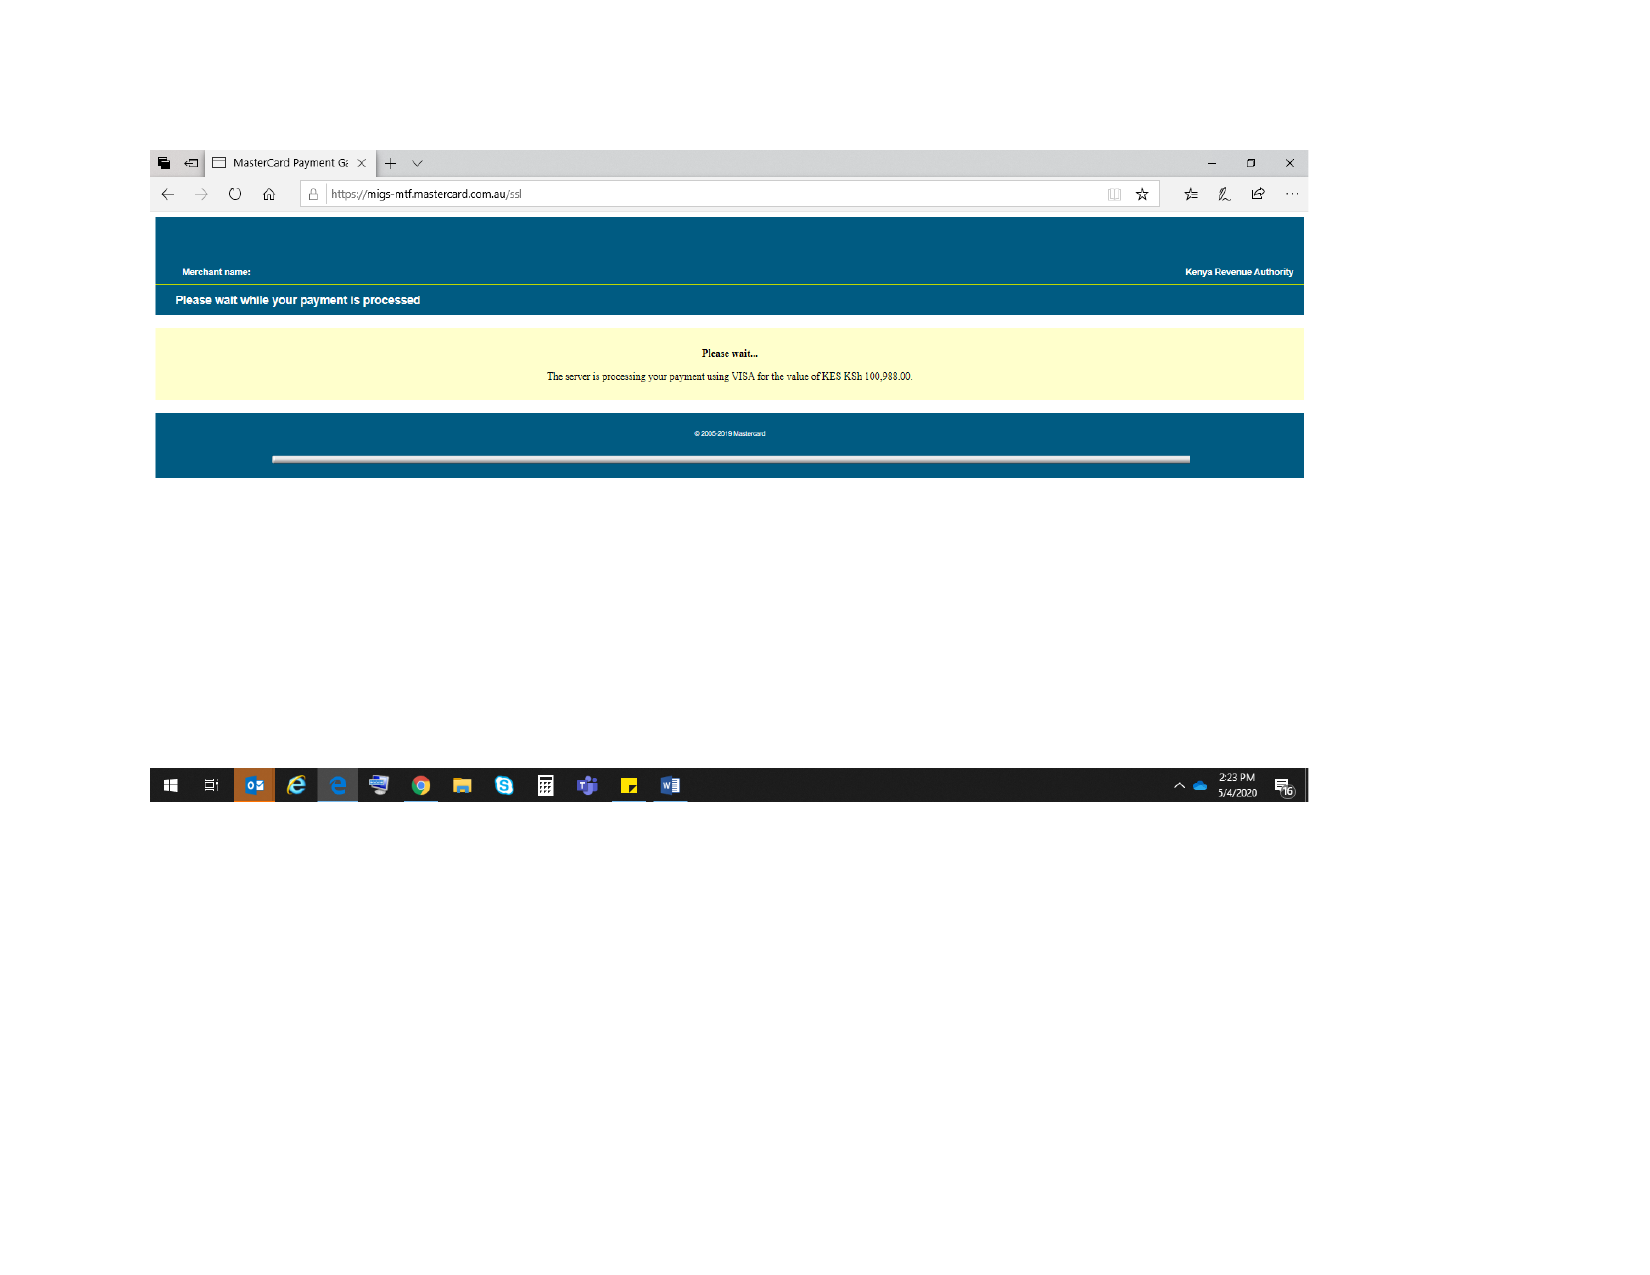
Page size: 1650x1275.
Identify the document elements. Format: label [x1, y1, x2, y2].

picture [150, 150, 1309, 802]
